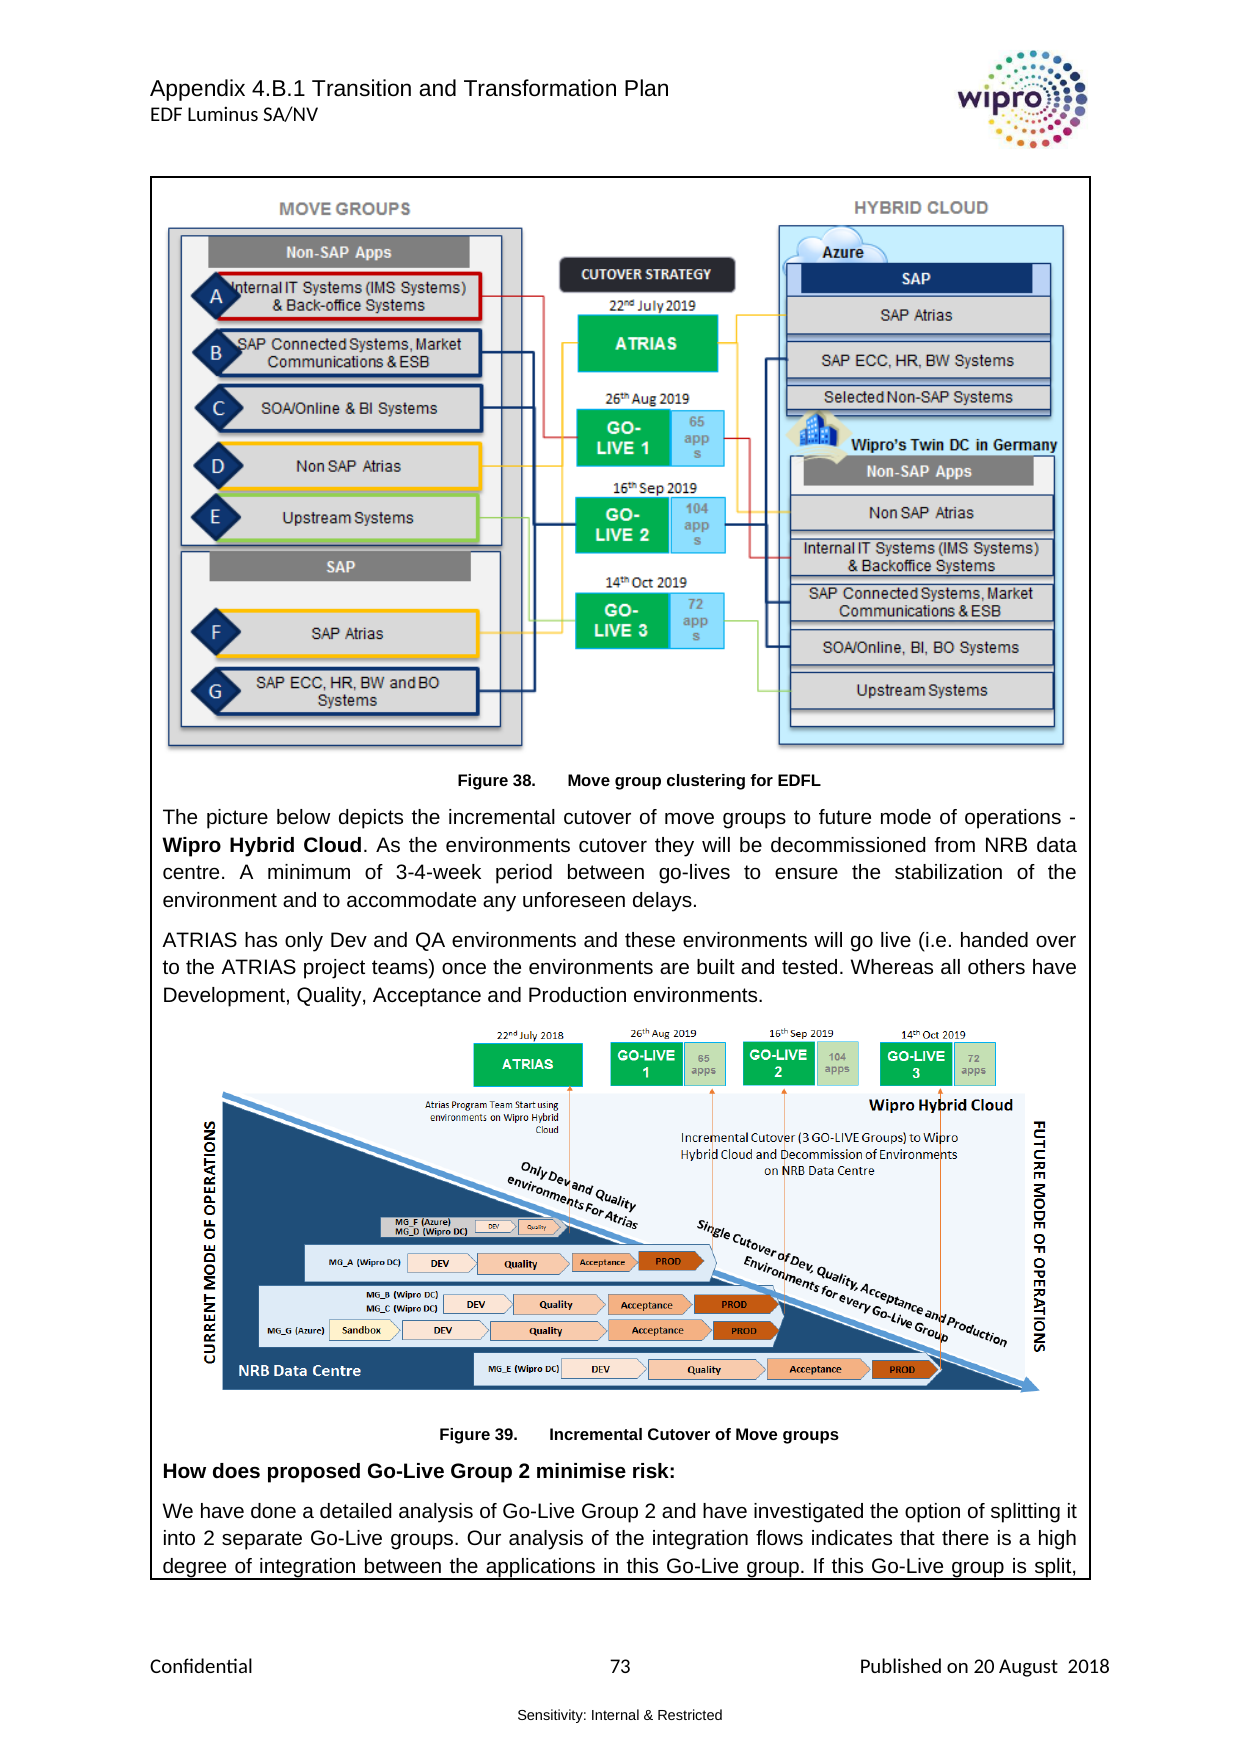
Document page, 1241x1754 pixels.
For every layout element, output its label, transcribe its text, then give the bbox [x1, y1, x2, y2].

picture [162, 190, 1079, 755]
picture [943, 48, 1091, 151]
picture [162, 1022, 1079, 1408]
